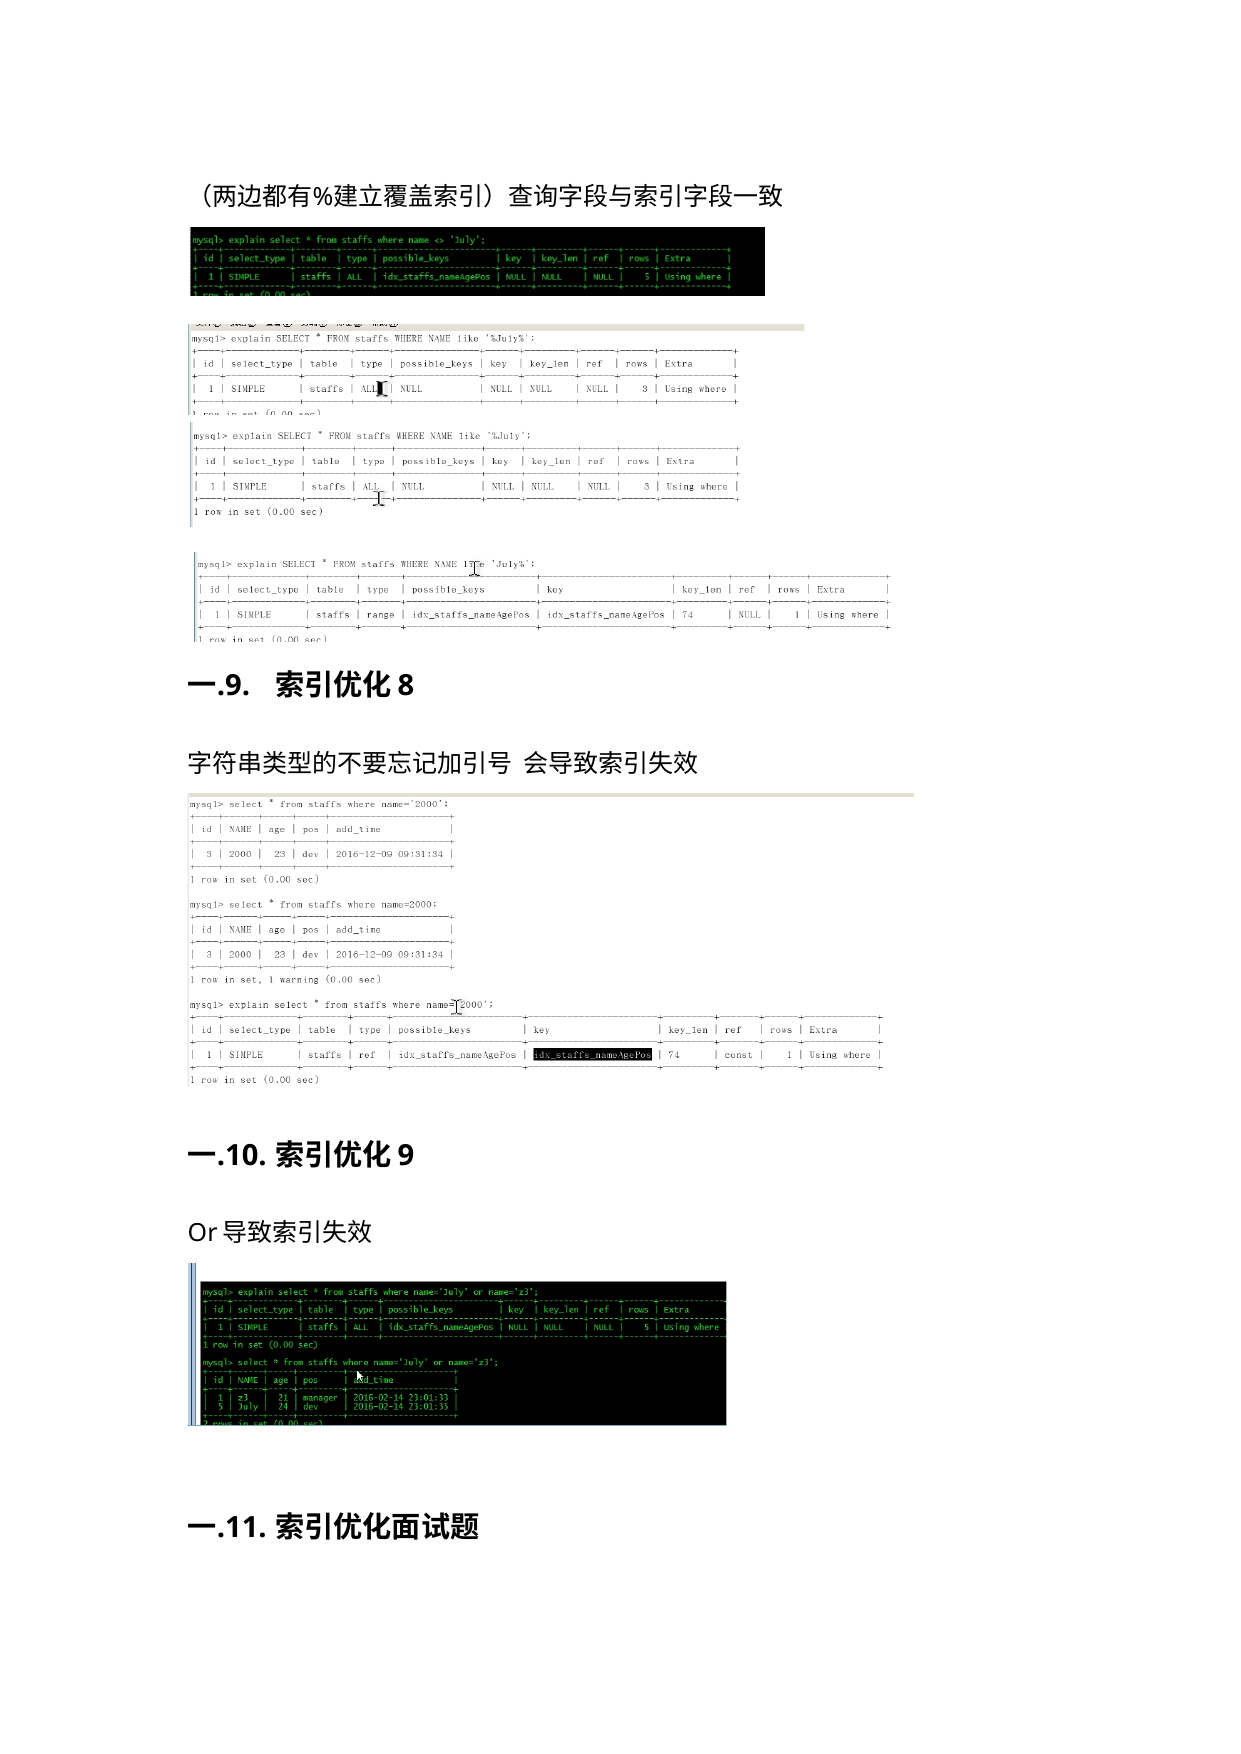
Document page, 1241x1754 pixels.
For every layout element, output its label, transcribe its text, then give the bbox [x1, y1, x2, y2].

text Or导致索引失效 [187, 1198, 1053, 1263]
subtitle 索引优化面试题 [187, 1520, 1053, 1541]
picture [187, 1263, 727, 1426]
subtitle 索引优化8 [187, 679, 1053, 700]
picture [187, 552, 939, 642]
picture [187, 227, 765, 296]
subtitle 索引优化9 [187, 1148, 1053, 1169]
picture [187, 324, 805, 415]
picture [187, 422, 844, 527]
picture [187, 793, 915, 1087]
text 字符串类型的不要忘记加引号 会导致索引失效 [187, 729, 1053, 794]
